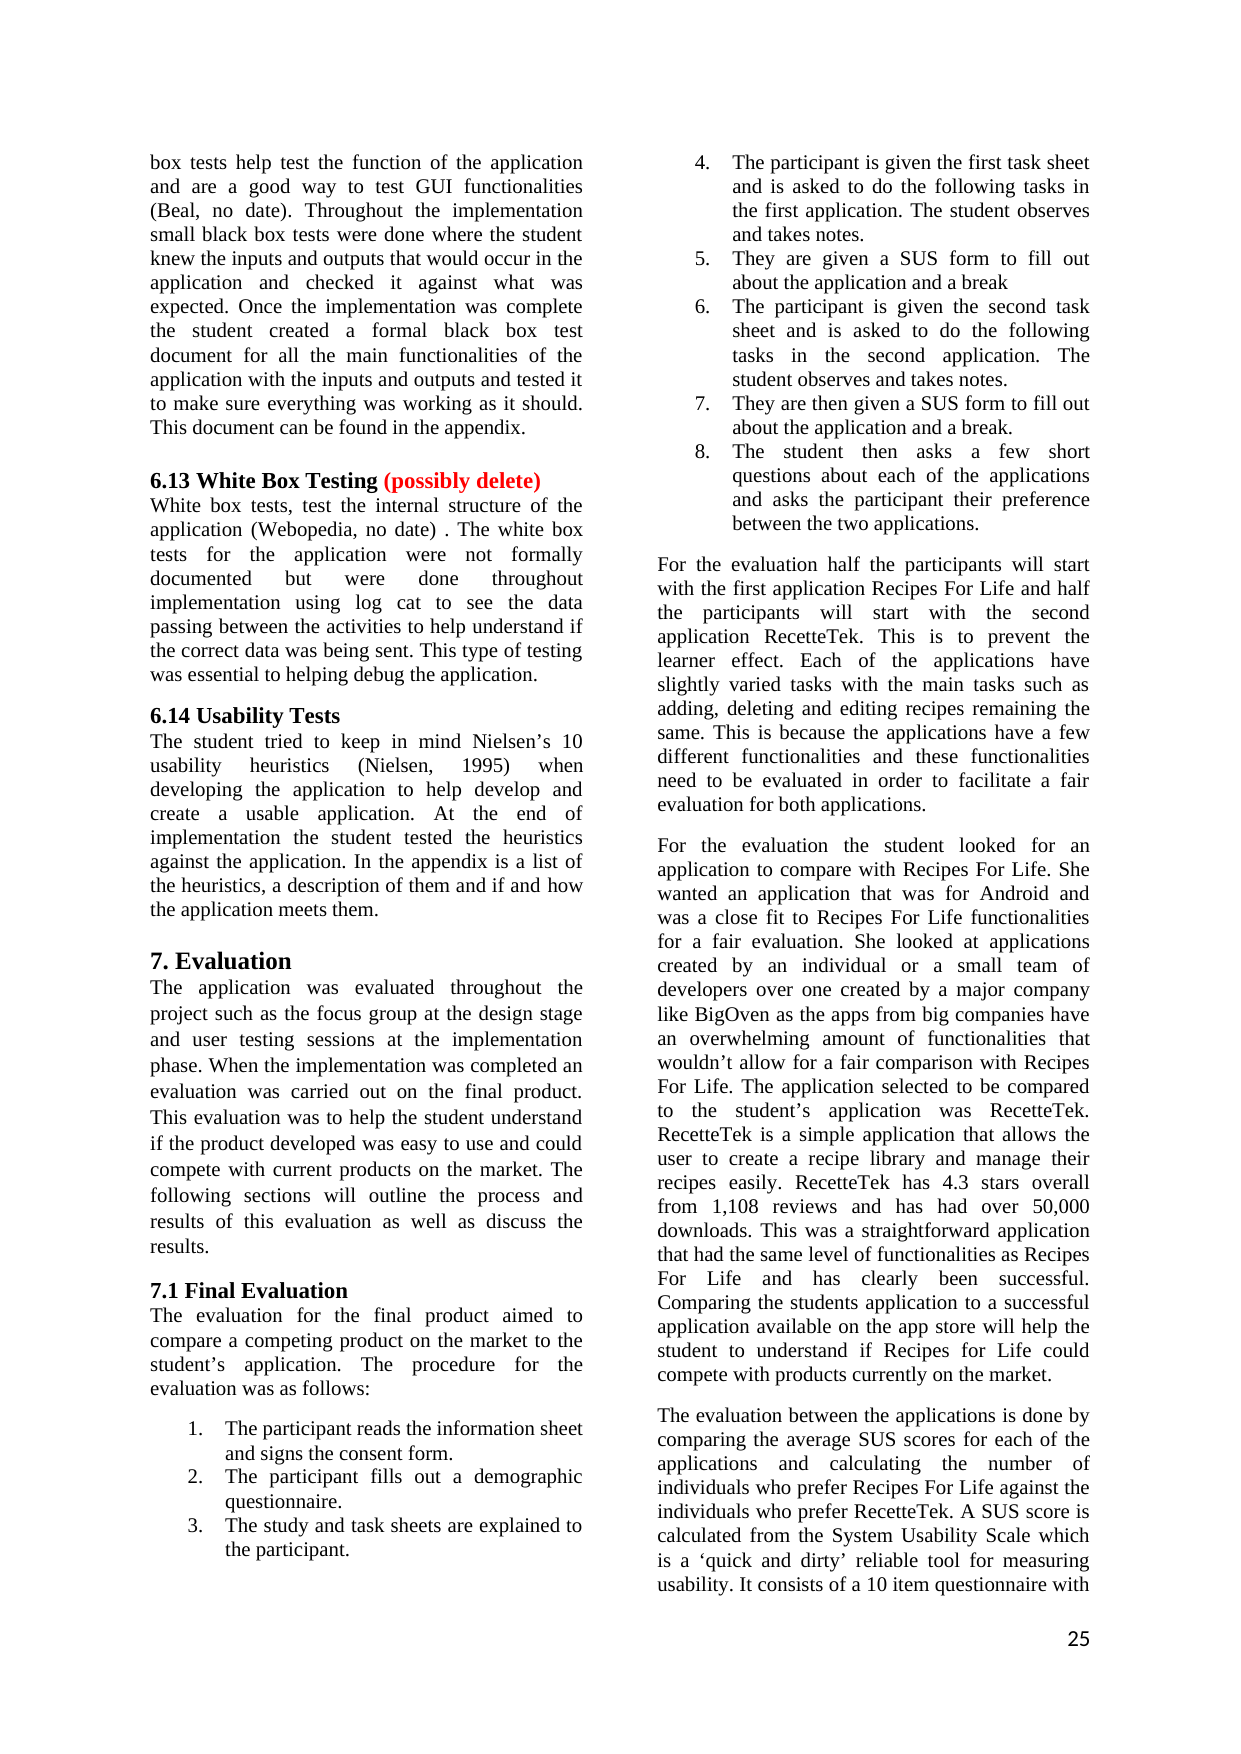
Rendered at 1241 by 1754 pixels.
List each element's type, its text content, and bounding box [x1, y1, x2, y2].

list They are then given a SUS form to fill out about the application and a break. [694, 391, 1090, 439]
subtitle 7. Evaluation [150, 946, 583, 975]
text For the evaluation the student looked for an application to compare with Recipes For Life. She wanted an application that was for Android and was a close fit to Recipes For Life functionalities for a fair evaluation. She looked at applications created by an individual or a small team of developers over one created by a major company like BigOven as the apps from big companies have an overwhelming amount of functionalities that wouldn’t allow for a fair comparison with Recipes For Life. The application selected to be compared to the student’s application was RecetteTek. RecetteTek is a simple application that allows the user to create a recipe library and manage their recipes easily. RecetteTek has 4.3 stars overall from 1,108 reviews and has had over 50,000 downloads. This was a straightforward application that had the same level of functionalities as Recipes For Life and has clearly been successful. Comparing the students application to a successful application available on the app store will help the student to understand if Recipes for Life could compete with products currently on the market. [657, 833, 1090, 1386]
subtitle 6.13 White Box Testing (possibly delete) [150, 467, 583, 493]
list They are given a SUS form to fill out about the application and a break [694, 246, 1090, 294]
list The study and task sheets are explained to the participant. [187, 1513, 583, 1561]
subtitle 6.14 Usability Tests [150, 702, 583, 729]
list The student then asks a few short questions about each of the applications and asks the participant their preference between the two applications. [694, 439, 1090, 535]
list The participant is given the first task sheet and is asked to do the following tasks in the first application. The student observes and takes notes. [694, 150, 1090, 246]
text The student tried to keep in mind Nielsen’s 10 usability heuristics when developing the application to help develop and create a usable application. At the end of implementation the student tested the heuristics against the application. In the appendix is a list of the heuristics, a description of them and if and how the application meets them. [150, 729, 583, 921]
text The evaluation for the final product aimed to compare a competing product on the market to the student’s application. The procedure for the evaluation was as follows: [150, 1303, 583, 1400]
text White box tests, test the internal structure of the application . The white box tests for the application were not formally documented but were done throughout implementation using log cat to see the data passing between the activities to help understand if the correct data was being sent. This type of testing was essential to helping debug the application. [150, 493, 583, 686]
list The participant reads the information sheet and signs the consent form. [187, 1416, 583, 1464]
text For the evaluation half the participants will start with the first application Recipes For Life and half the participants will start with the second application RecetteTek. This is to prevent the learner effect. Each of the applications have slightly varied tasks with the main tasks such as adding, deleting and editing recipes remaining the same. This is because the applications have a few different functionalities and these functionalities need to be evaluated in order to facilitate a fair evaluation for both applications. [657, 552, 1090, 816]
list The participant fills out a demographic questionnaire. [187, 1464, 583, 1513]
subtitle 7.1 Final Evaluation [150, 1277, 583, 1303]
list The participant is given the second task sheet and is asked to do the following tasks in the second application. The student observes and takes notes. [694, 294, 1090, 391]
